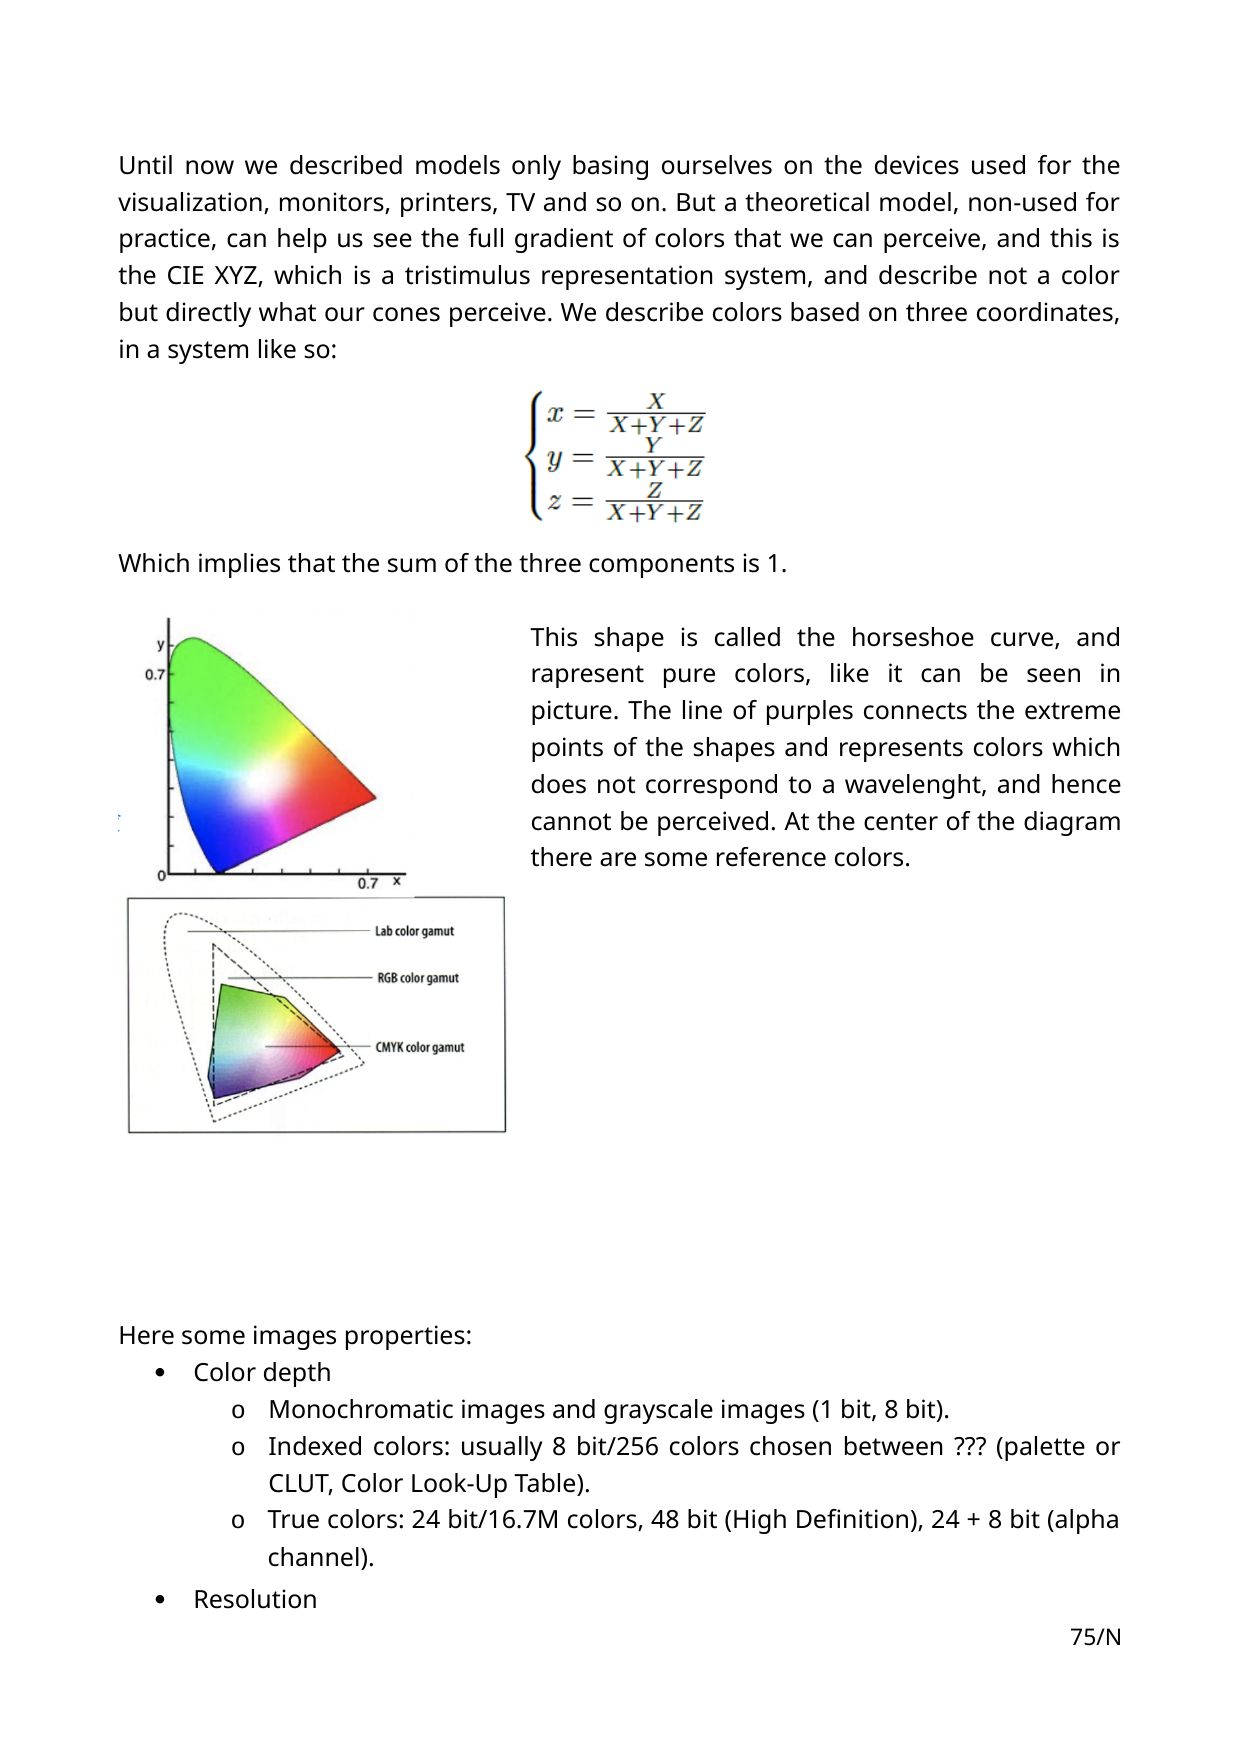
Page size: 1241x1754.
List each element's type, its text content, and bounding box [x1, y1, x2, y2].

list Resolution [156, 1582, 1122, 1616]
list Monochromatic images and grayscale images (1 bit, 8 bit). [231, 1391, 1122, 1426]
list Indexed colors: usually 8 bit/256 colors chosen between ??? (palette or CLUT, Color Look-Up Table). [231, 1428, 1122, 1499]
text Here some images properties: [118, 1318, 1122, 1352]
text Until now we described models only basing ourselves on the devices used for the visualization, monitors, printers, TV and so on. But a theoretical model, non-used for practice, can help us see the full gradient of colors that we can perceive, and this is the CIE XYZ, which is a tristimulus representation system, and describe not a color but directly what our cones perceive. We describe colors based on three coordinates, in a system like so: [118, 148, 1122, 366]
picture [511, 378, 729, 534]
list True colors: 24 bit/16.7M colors, 48 bit (High Definition), 24 + 8 bit (alpha channel). [230, 1502, 1122, 1573]
text Which implies that the sum of the three components is 1. [118, 546, 1122, 580]
list Color depth [156, 1355, 1122, 1389]
text This shape is called the horseshoe curve, and rapresent pure colors, like it can be seen in picture. The line of purples connects the extreme points of the shapes and represents colors which does not correspond to a wavelenght, and hence cannot be perceived. At the center of the diagram there are some reference colors. [512, 619, 1122, 874]
